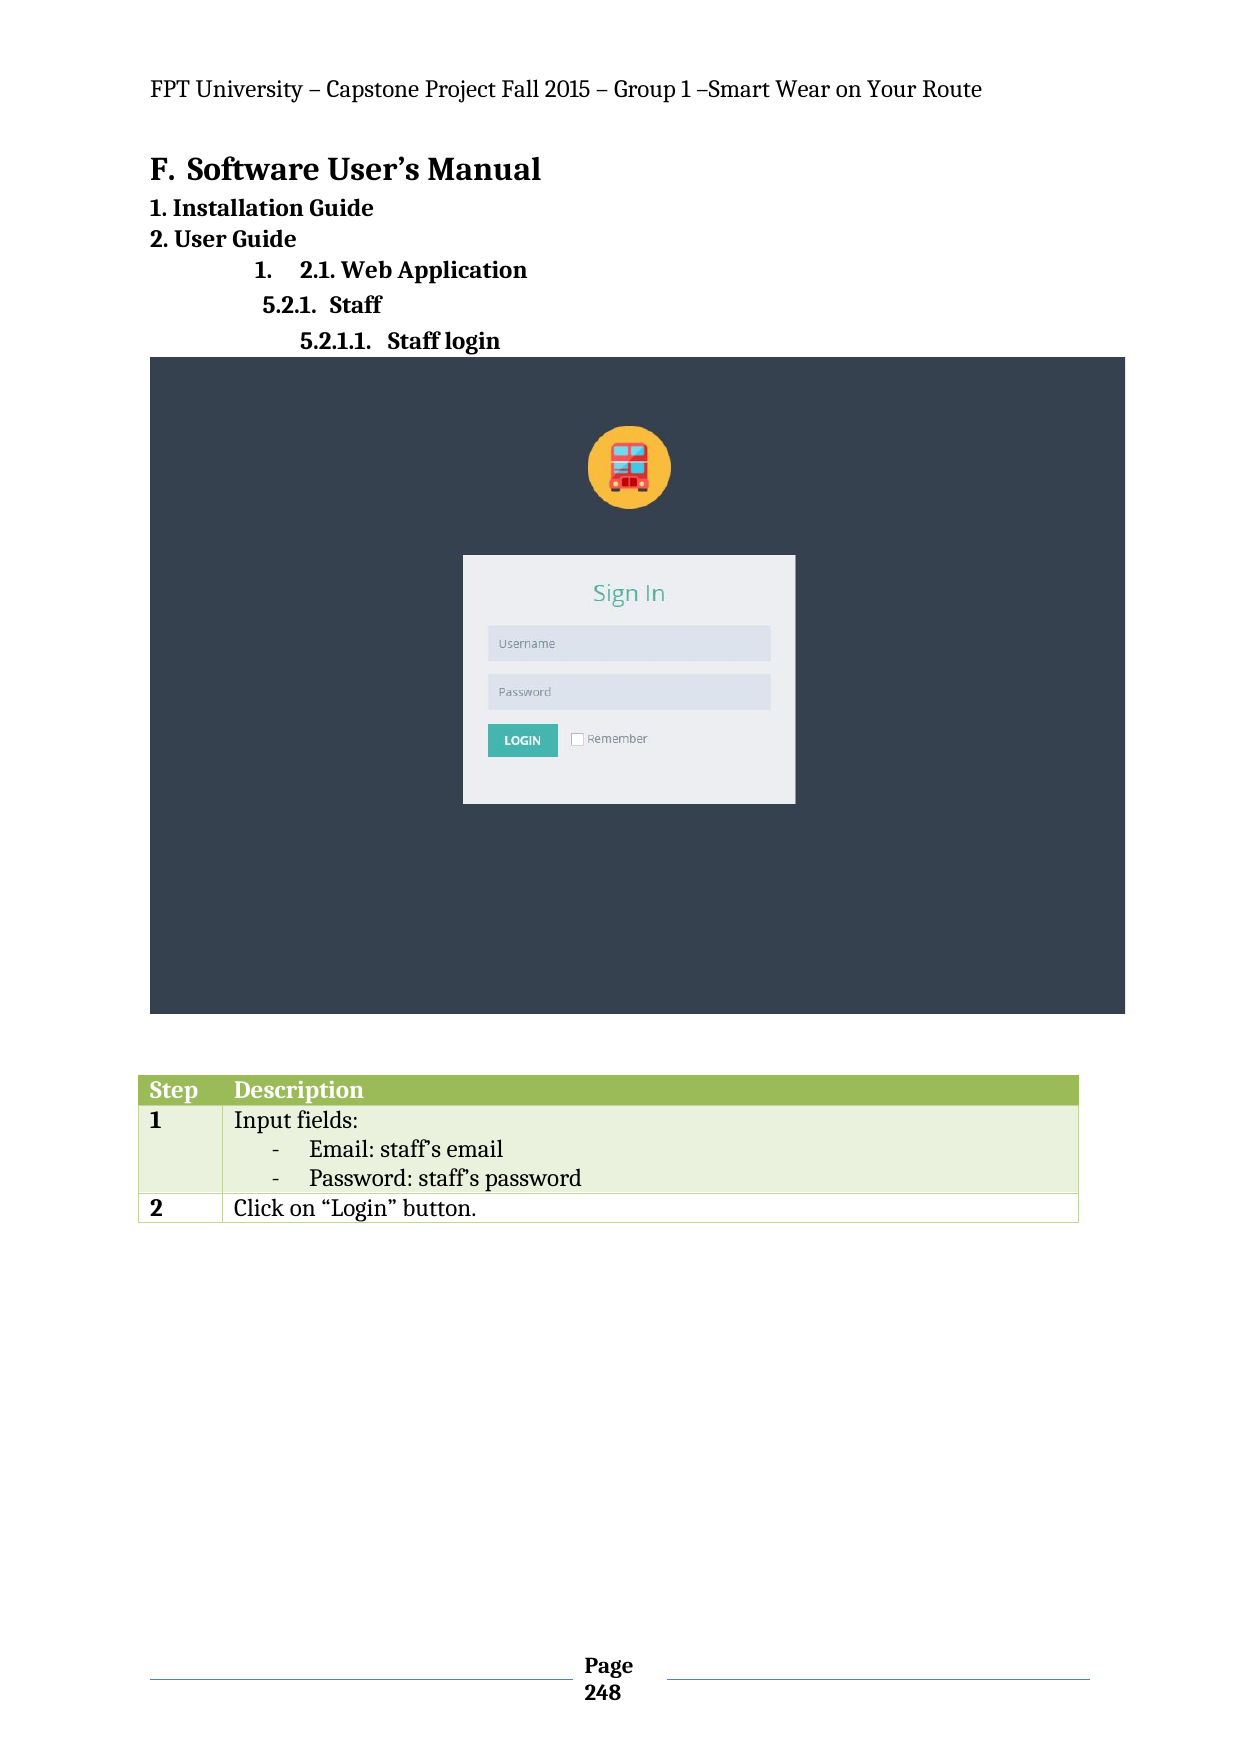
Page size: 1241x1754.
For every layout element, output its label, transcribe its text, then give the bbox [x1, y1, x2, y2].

subtitle Staff [262, 291, 1090, 320]
subtitle Software User’s Manual [150, 150, 1090, 188]
subtitle Staff login [300, 327, 1090, 355]
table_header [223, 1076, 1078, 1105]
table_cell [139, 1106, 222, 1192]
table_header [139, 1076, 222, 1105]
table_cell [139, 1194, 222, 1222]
subtitle 2.1. Web Application [255, 256, 1090, 285]
subtitle 1. Installation Guide [150, 194, 1090, 223]
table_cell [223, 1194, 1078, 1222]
subtitle 2. User Guide [150, 225, 1090, 254]
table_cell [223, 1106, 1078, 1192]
picture [150, 357, 1125, 1014]
